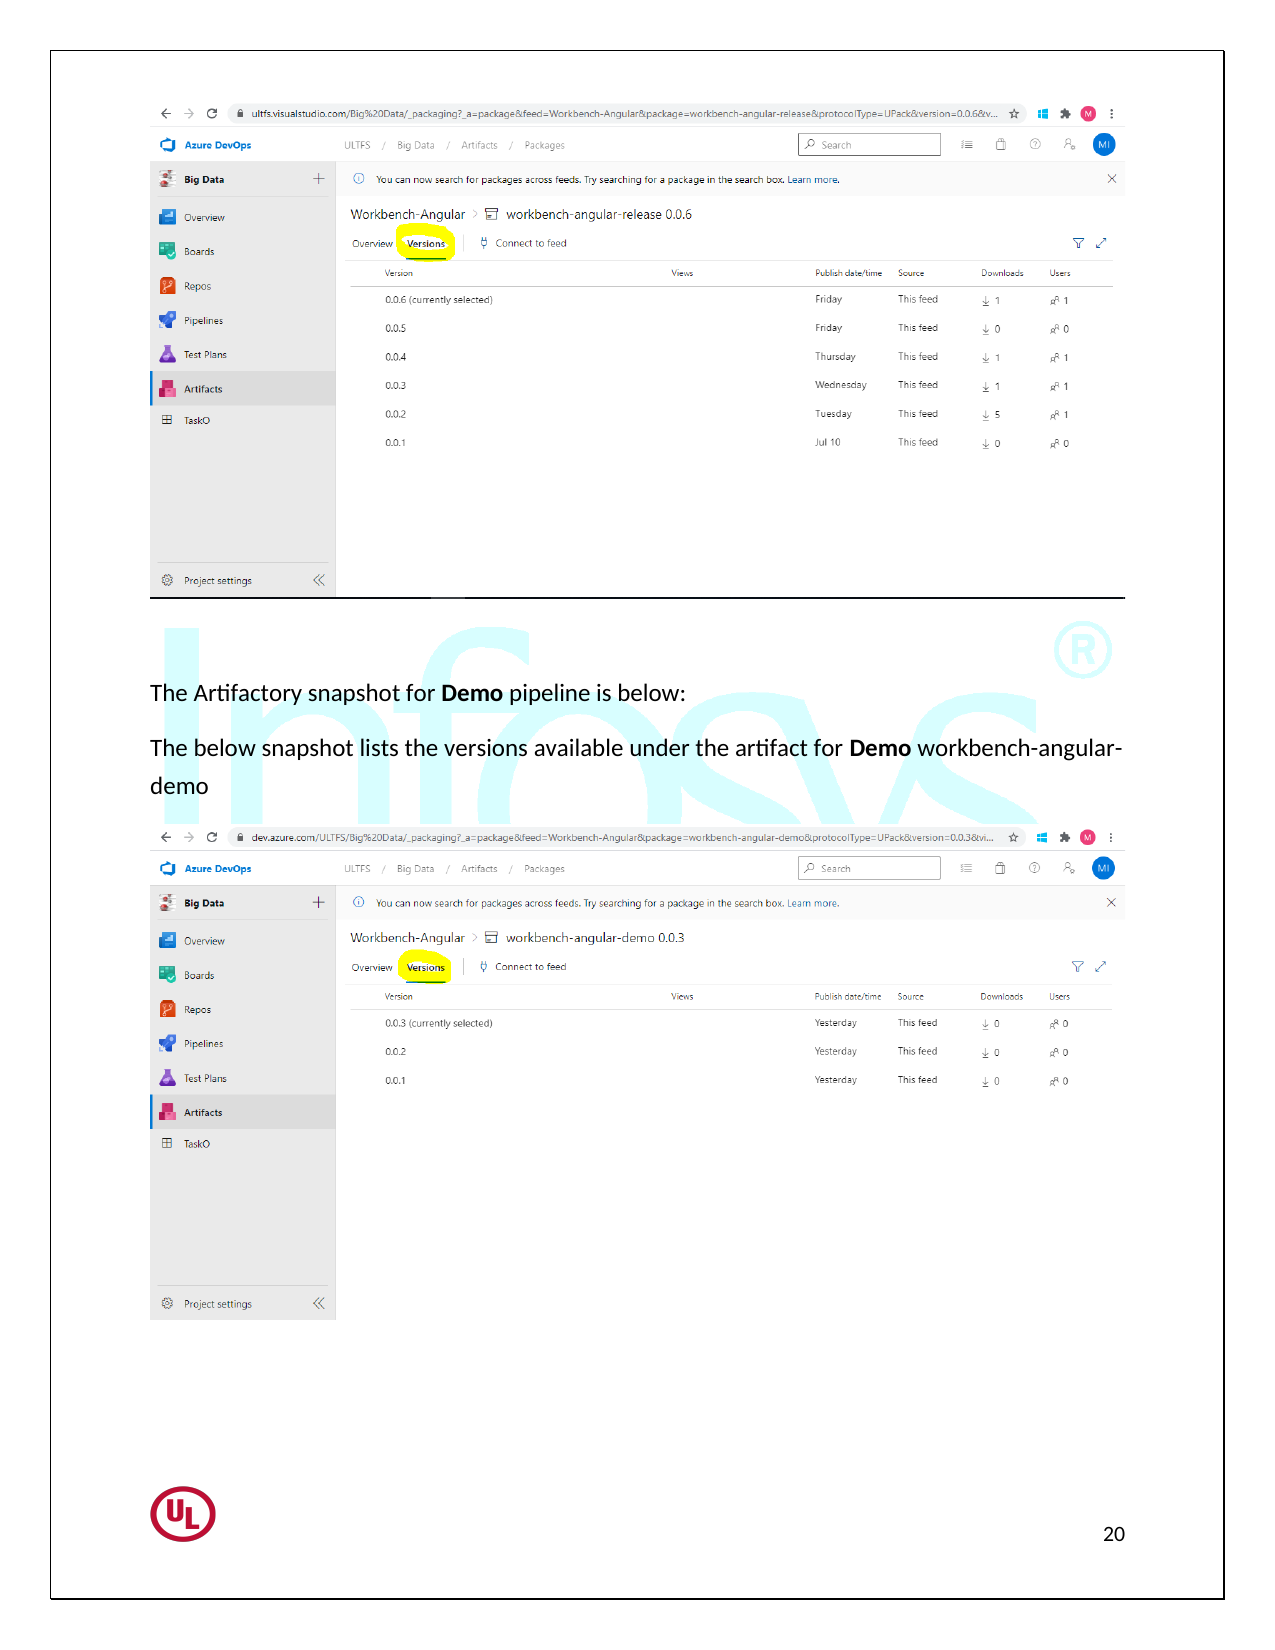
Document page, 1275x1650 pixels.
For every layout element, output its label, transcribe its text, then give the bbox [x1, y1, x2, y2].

text The below snapshot lists the versions available under the artifact for Demo workbench-angular-demo [150, 732, 1124, 800]
picture [150, 101, 1125, 599]
picture [150, 1486, 216, 1542]
text The Artifactory snapshot for Demo pipeline is below: [150, 677, 1124, 707]
picture [150, 824, 1125, 1320]
